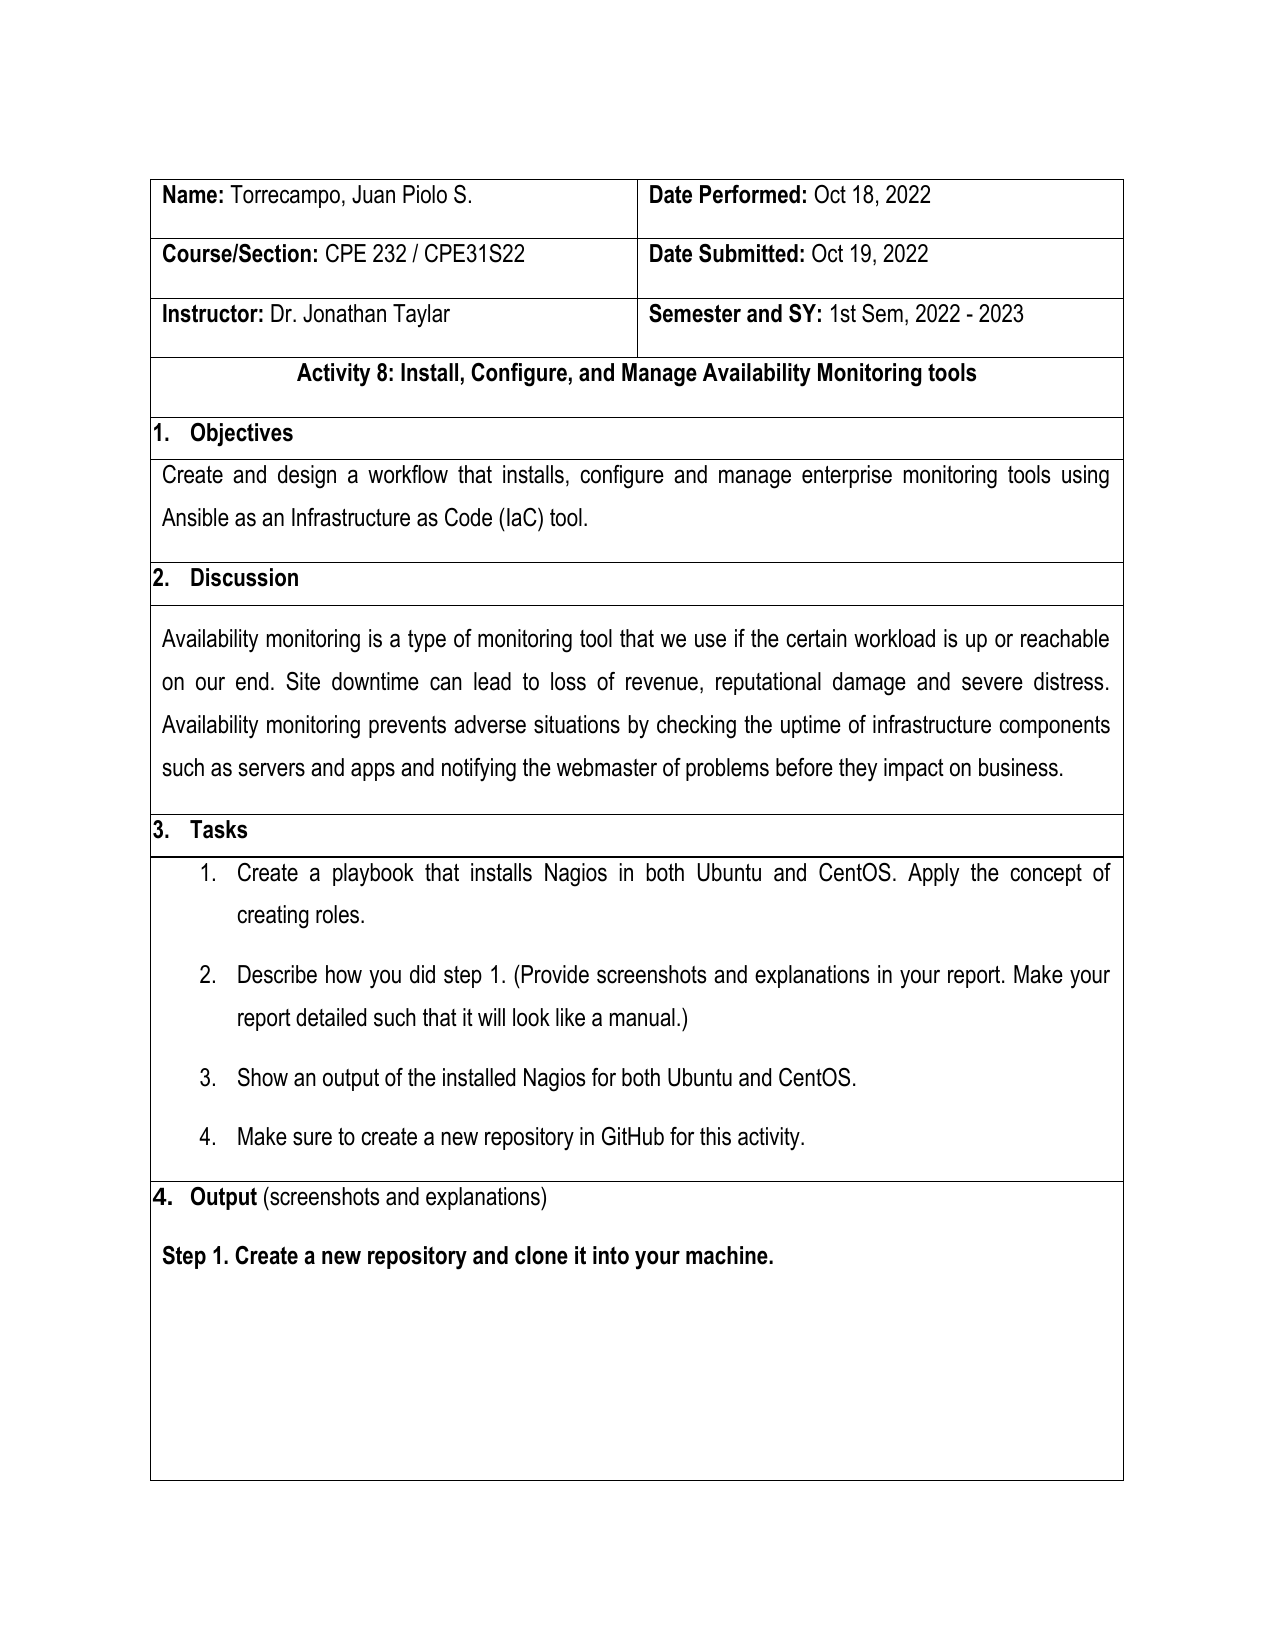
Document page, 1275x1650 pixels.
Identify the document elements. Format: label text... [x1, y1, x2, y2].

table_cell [151, 1182, 1123, 1480]
table_cell Course/Section: CPE 232 / CPE31S22 [151, 239, 637, 298]
table_cell Availability monitoring is a type of monitoring tool that we use if the certain workload is up or reachable on our end. Site downtime can lead to loss of revenue, reputational damage and severe distress. Availability monitoring prevents adverse situations by checking the uptime of infrastructure components such as servers and apps and notifying the webmaster of problems before they impact on business. [151, 606, 1123, 814]
table_cell Objectives [151, 418, 1123, 459]
table_cell Discussion [151, 563, 1123, 604]
table_cell Create a playbook that installs Nagios in both Ubuntu and CentOS. Apply the concept of creating roles. Describe how you did step 1. (Provide screenshots and explanations in your report. Make your report detailed such that it will look like a manual.) Show an output of the installed Nagios for both Ubuntu and CentOS. Make sure to create a new repository in GitHub for this activity. [151, 858, 1123, 1181]
table_cell Create and design a workflow that installs, configure and manage enterprise monitoring tools using Ansible as an Infrastructure as Code (IaC) tool. [151, 460, 1123, 562]
table_cell Activity 8: Install, Configure, and Manage Availability Monitoring tools [151, 358, 1123, 417]
table_header Date Performed: Oct 18, 2022 [638, 180, 1123, 238]
table_cell Semester and SY: 1st Sem, 2022 - 2023 [638, 299, 1123, 357]
table_cell Instructor: Dr. Jonathan Taylar [151, 299, 637, 357]
table_cell Tasks [151, 815, 1123, 856]
table_cell Date Submitted: Oct 19, 2022 [638, 239, 1123, 298]
table_header Name: Torrecampo, Juan Piolo S. [151, 180, 637, 238]
